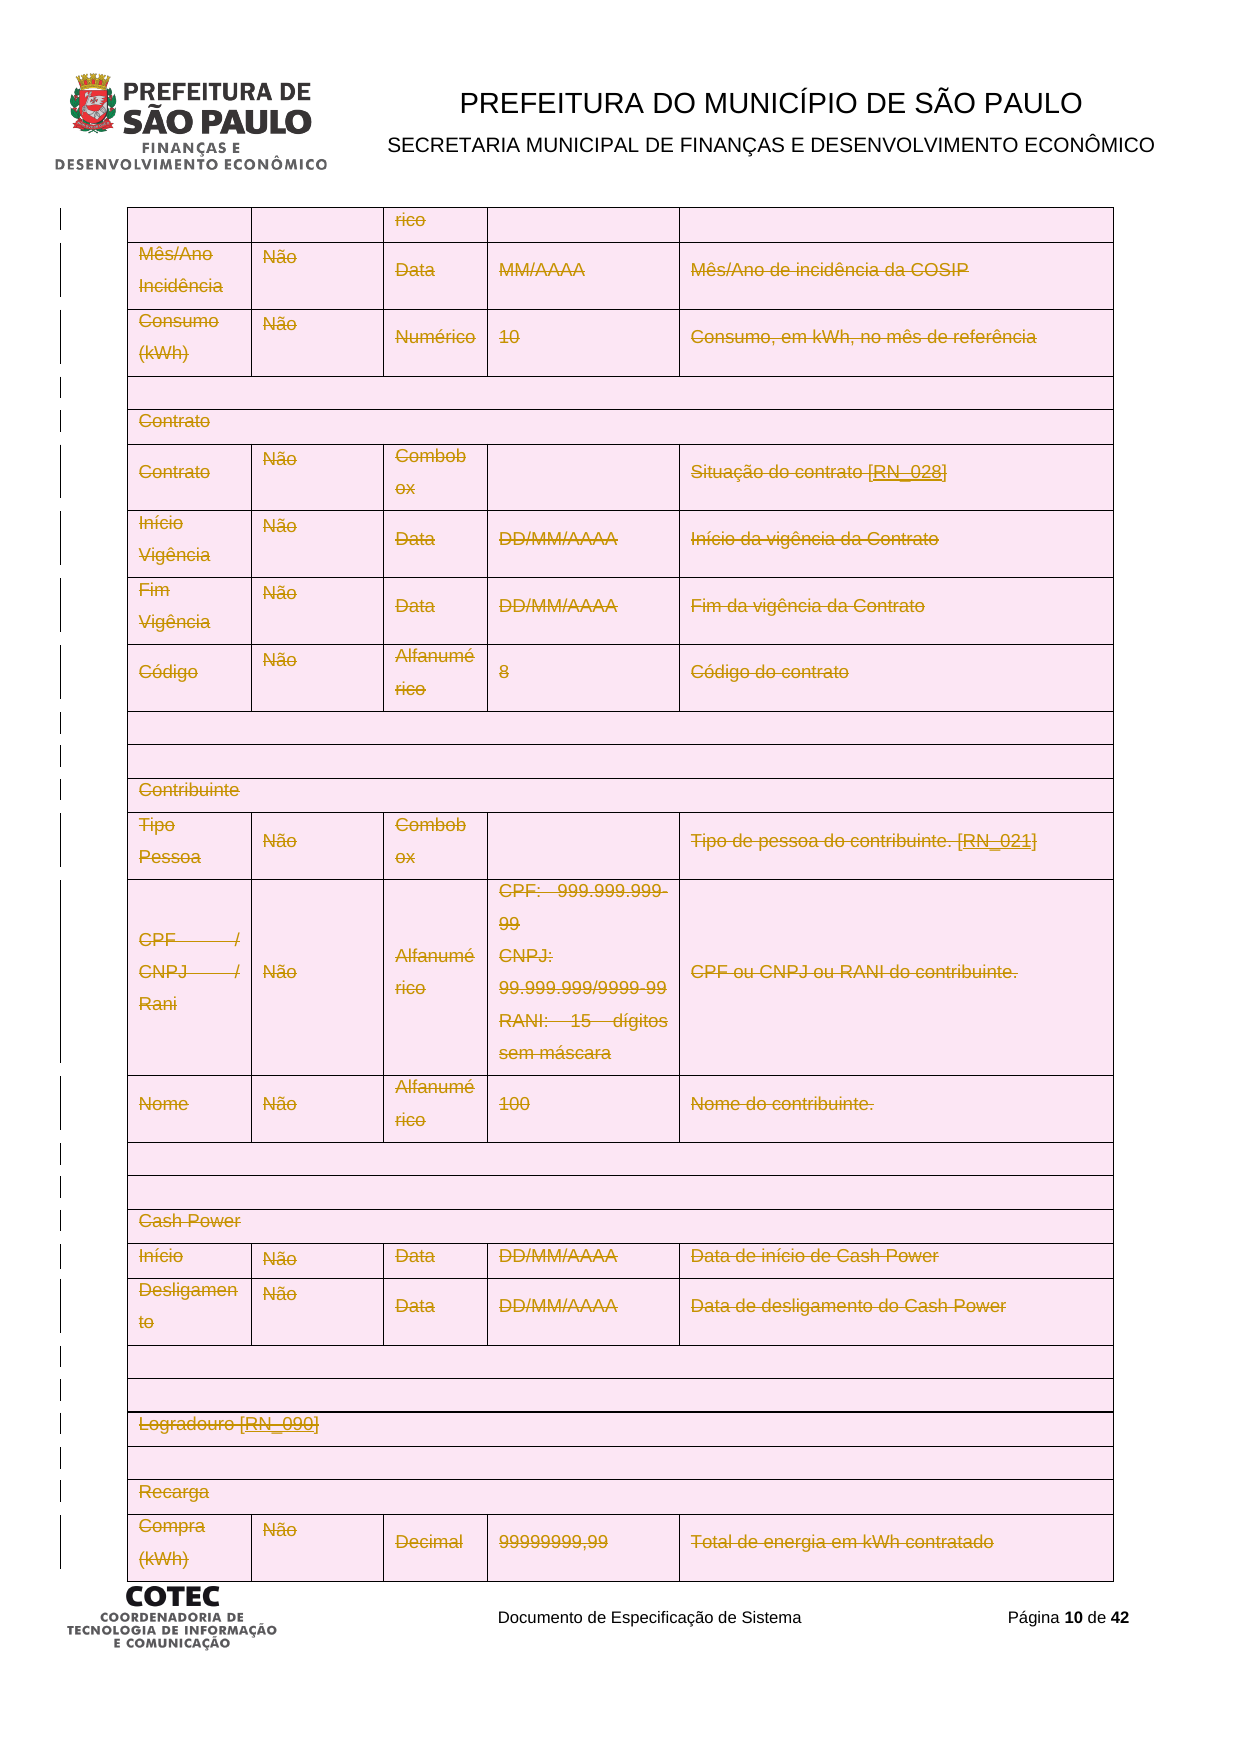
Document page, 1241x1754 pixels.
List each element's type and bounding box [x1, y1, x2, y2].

picture [62, 1583, 283, 1652]
picture [55, 73, 327, 170]
